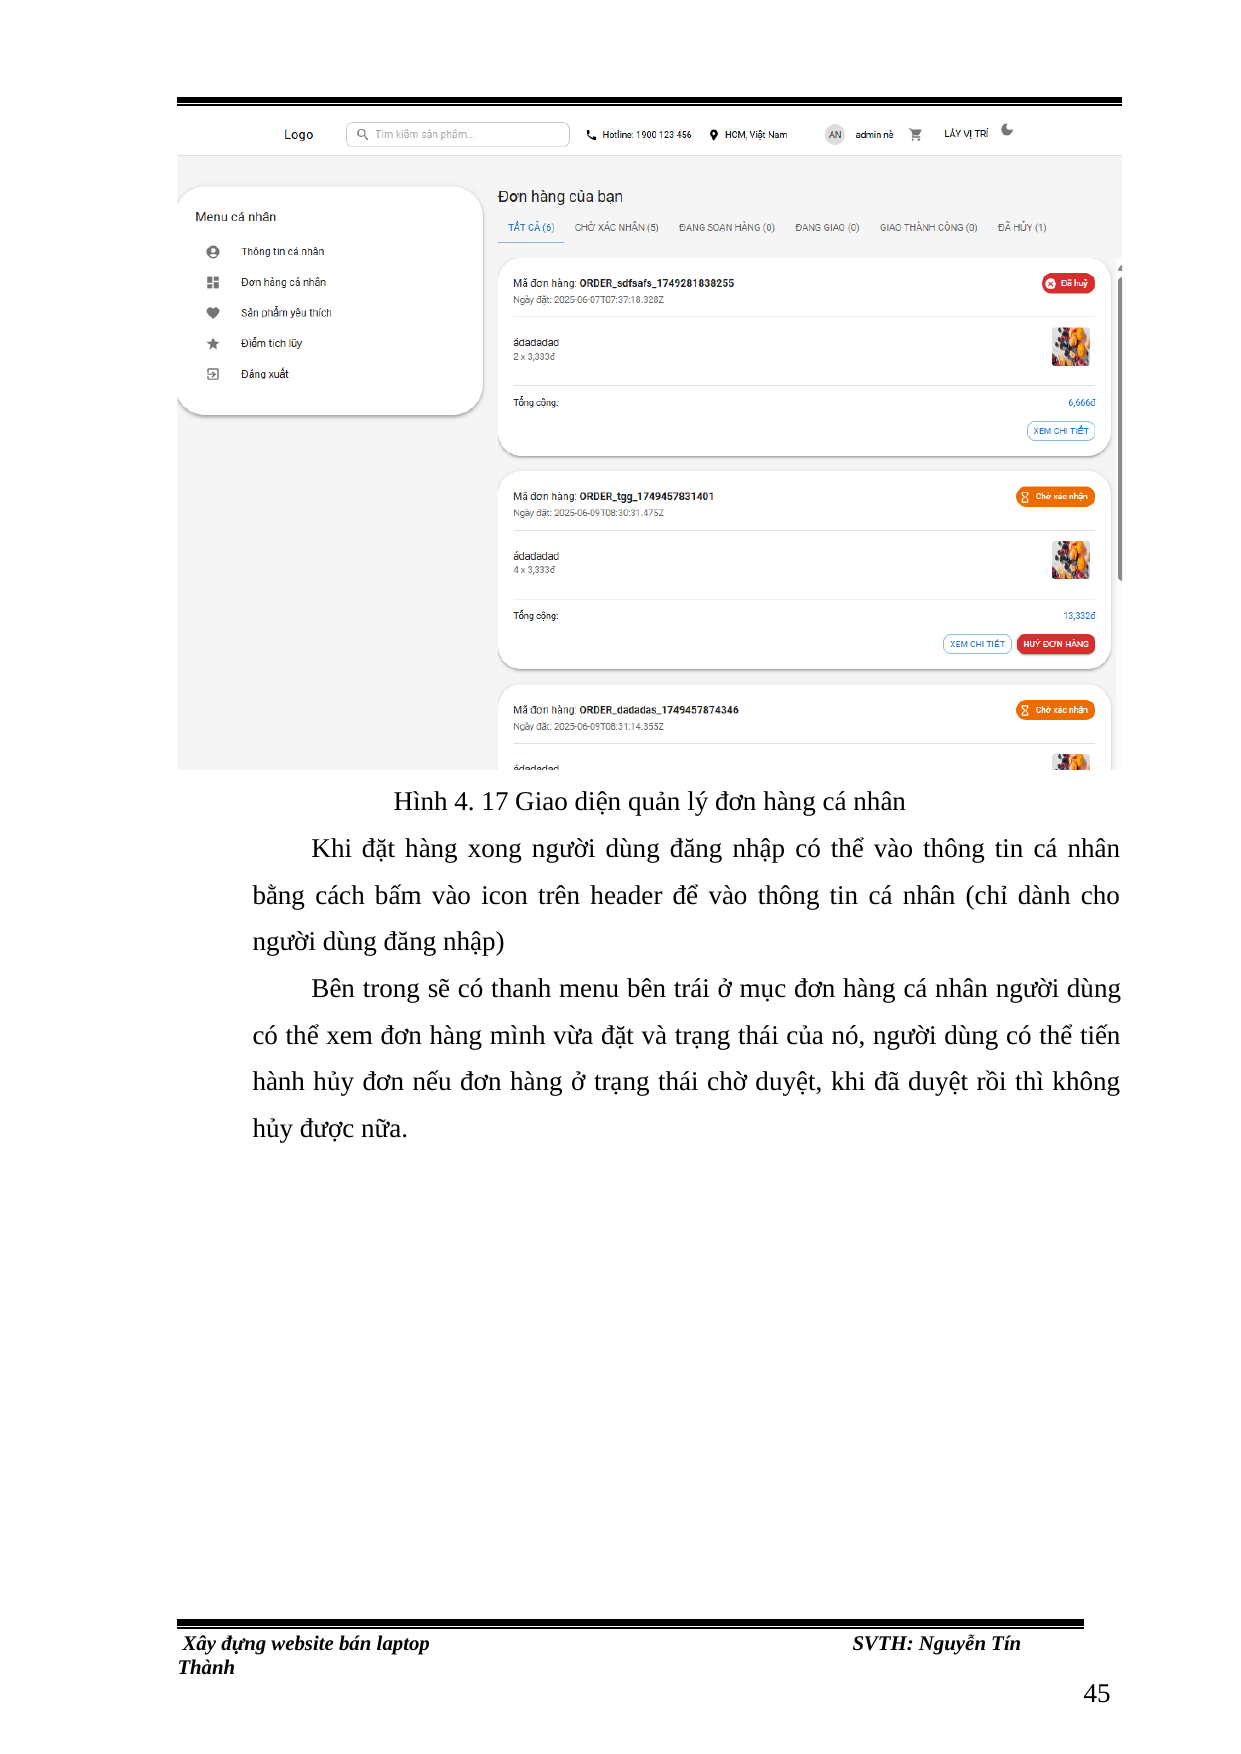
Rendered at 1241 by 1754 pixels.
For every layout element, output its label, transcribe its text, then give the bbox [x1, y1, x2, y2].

picture [177, 118, 1123, 770]
text Bên trong sẽ có thanh menu bên trái ở mục đơn hàng cá nhân người dùng có thể xem đơn hàng mình vừa đặt và trạng thái của nó, người dùng có thể tiến hành hủy đơn nếu đơn hàng ở trạng thái chờ duyệt, khi đã duyệt rồi thì không hủy được nữa. [252, 972, 1122, 1143]
text Khi đặt hàng xong người dùng đăng nhập có thể vào thông tin cá nhân bằng cách bấm vào icon trên header để vào thông tin cá nhân (chỉ dành cho người dùng đăng nhập) [252, 832, 1122, 957]
text Hình 4. 17 Giao diện quản lý đơn hàng cá nhân [177, 785, 1122, 817]
